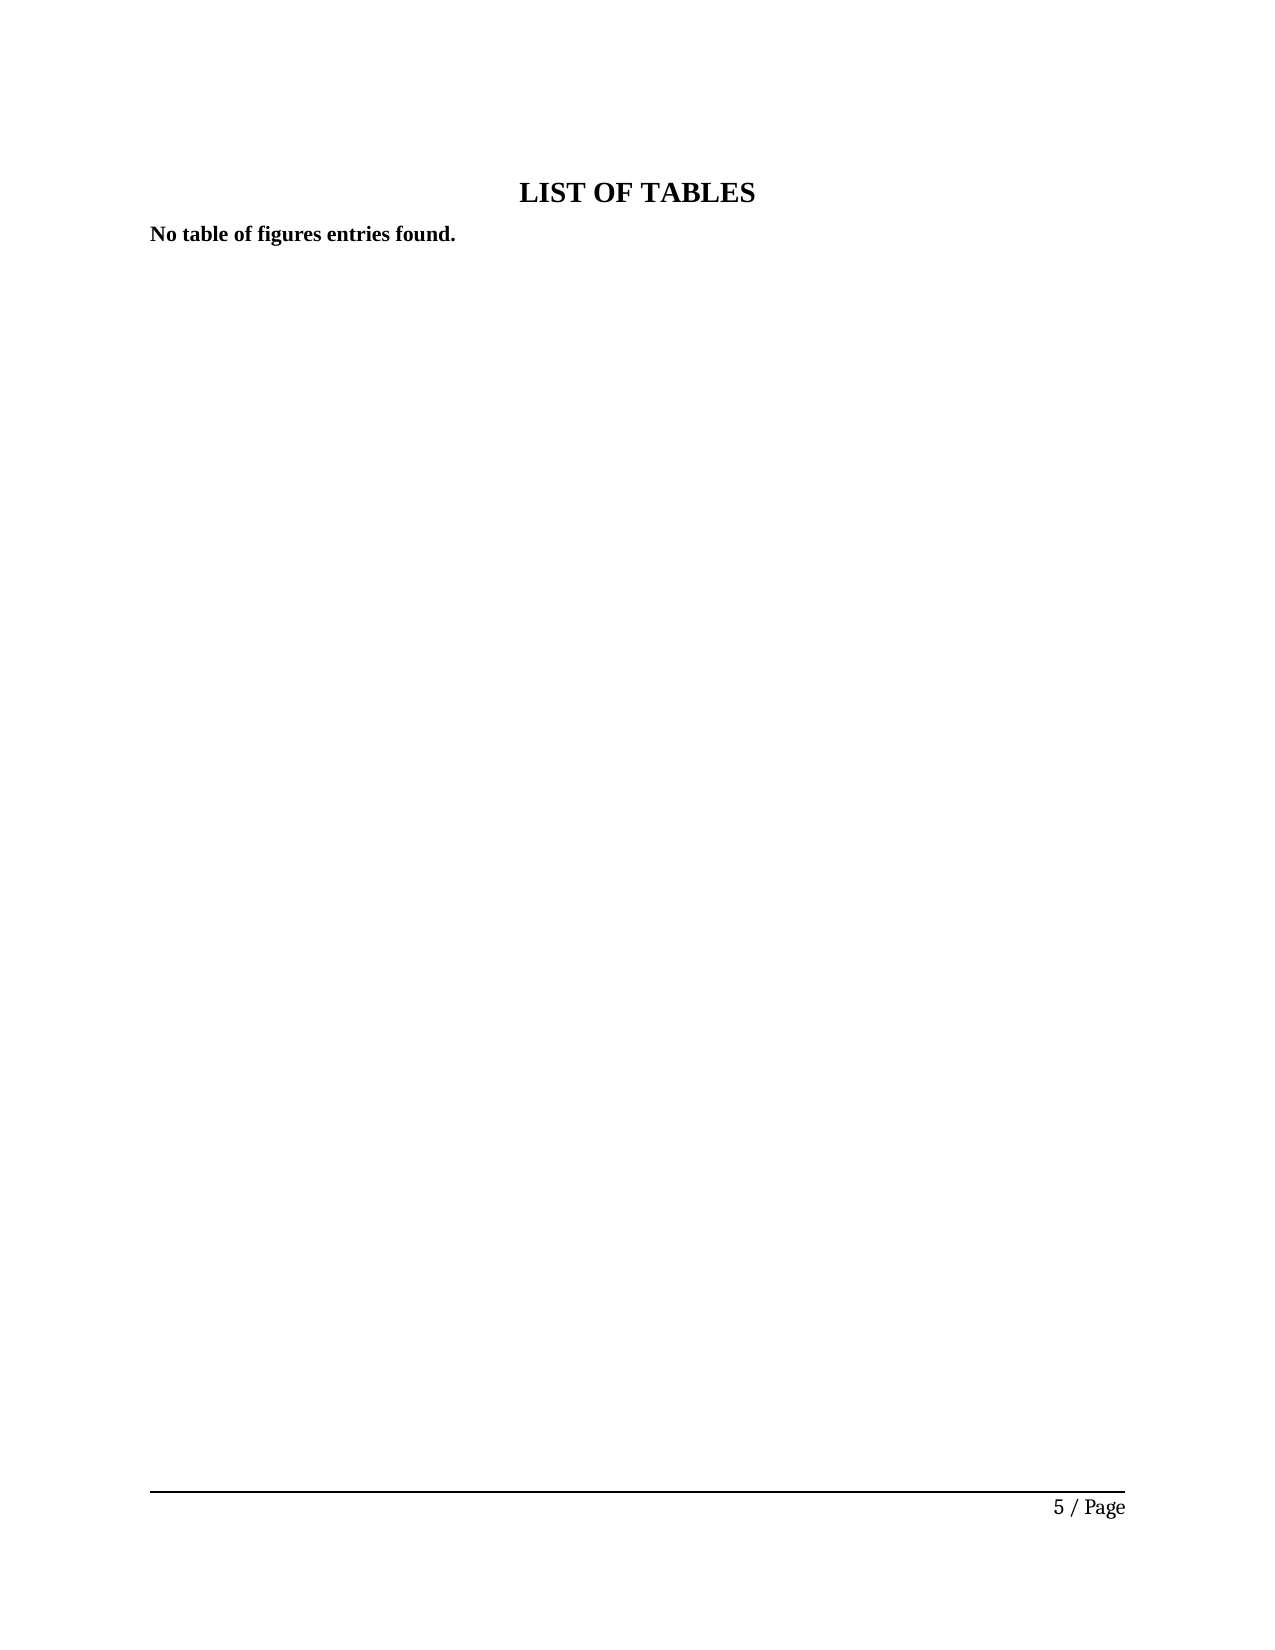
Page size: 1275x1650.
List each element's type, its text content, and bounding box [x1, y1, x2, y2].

text No table of figures entries found. [150, 221, 1125, 246]
text List of Tables [150, 175, 1125, 208]
